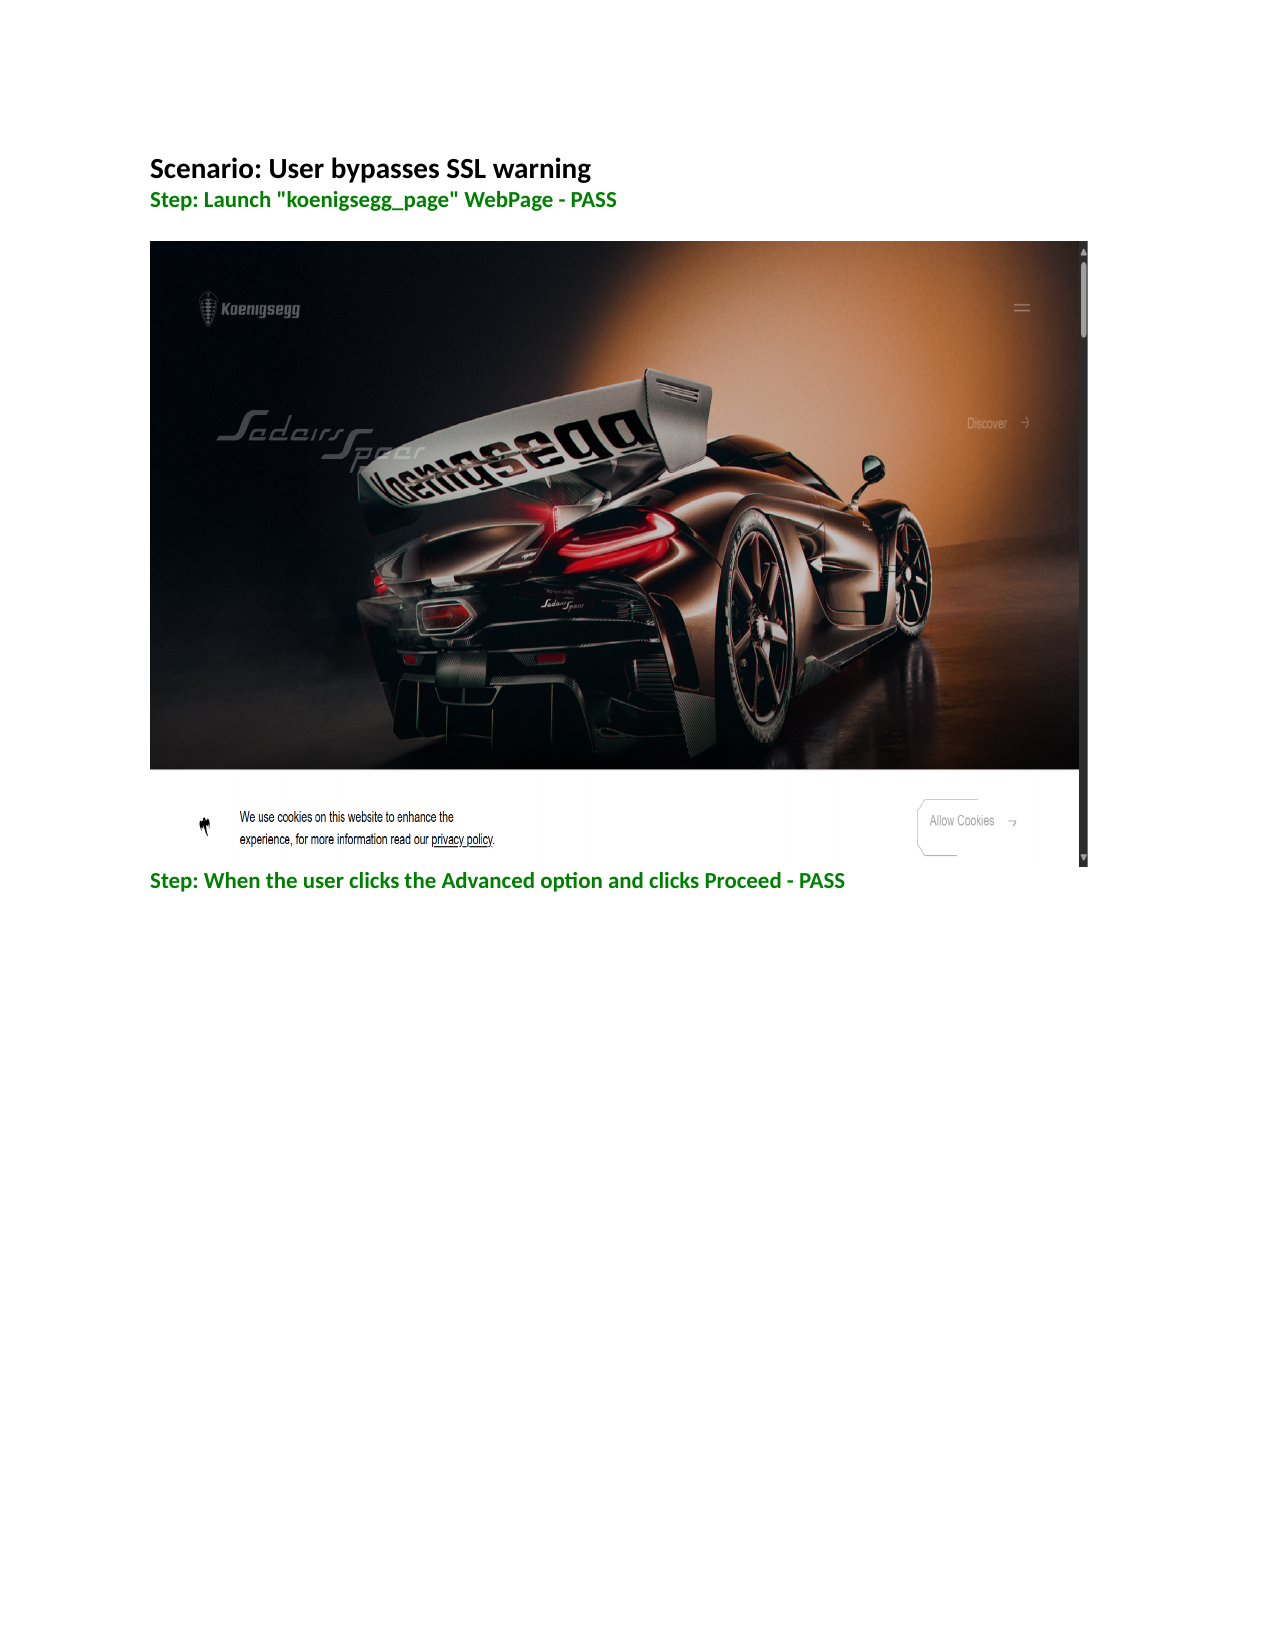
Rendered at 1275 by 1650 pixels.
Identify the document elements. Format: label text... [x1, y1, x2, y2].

text Step: When the user clicks the Advanced option and clicks Proceed - PASS [150, 883, 1125, 917]
text Scenario: User bypasses SSL warning [150, 150, 1125, 190]
text Step: Launch "koenigsegg_page" WebPage - PASS [150, 190, 1125, 224]
picture [150, 257, 1088, 883]
